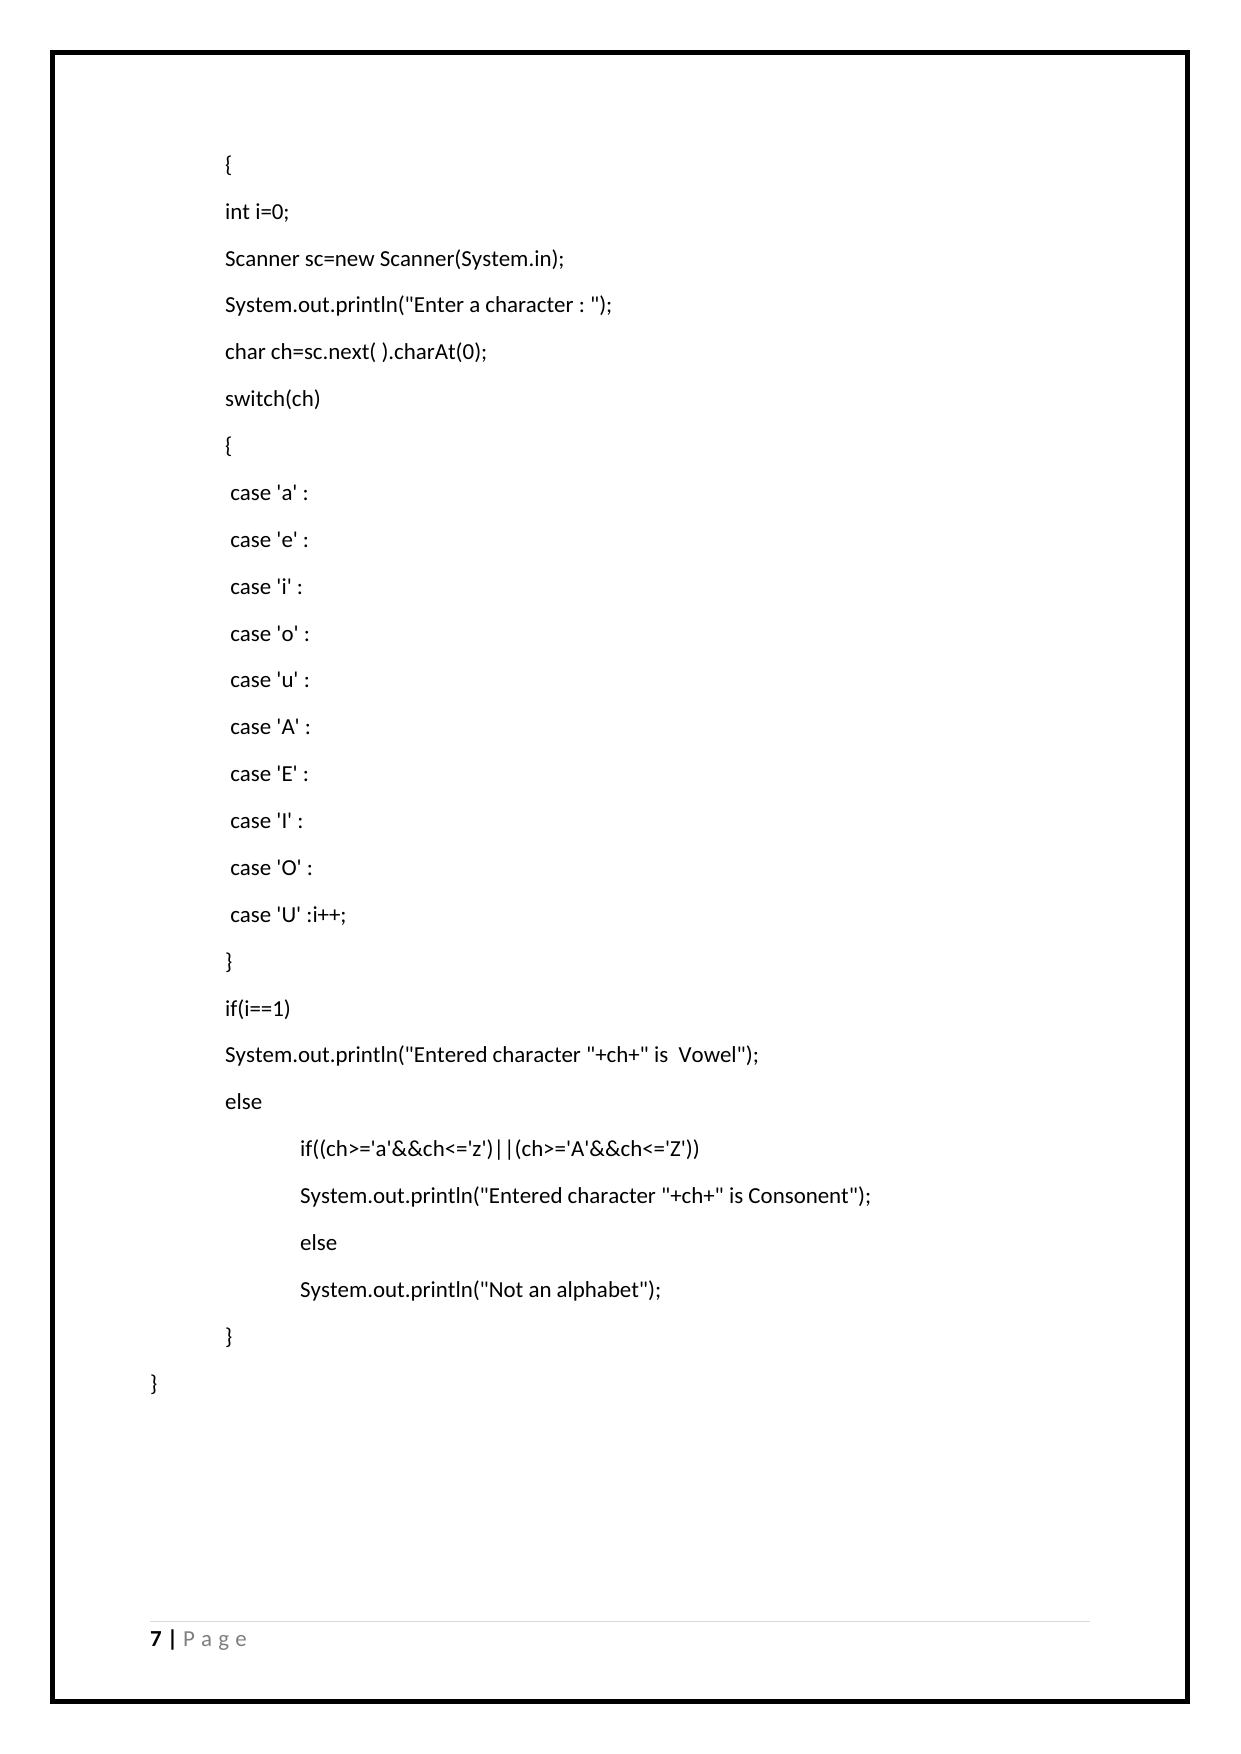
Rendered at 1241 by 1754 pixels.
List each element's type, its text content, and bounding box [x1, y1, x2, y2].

text case 'U' :i++; [150, 900, 1090, 928]
text char ch=sc.next( ).charAt(0); [150, 337, 1090, 366]
text Scanner sc=new Scanner(System.in); [150, 244, 1090, 272]
text } [150, 947, 1090, 975]
text case 'E' : [150, 759, 1090, 787]
text case 'I' : [150, 806, 1090, 834]
text int i=0; [150, 197, 1090, 225]
text System.out.println("Entered character "+ch+" is Consonent"); [150, 1181, 1090, 1209]
text case 'a' : [150, 478, 1090, 506]
text } [150, 1369, 1090, 1397]
text System.out.println("Entered character "+ch+" is Vowel"); [150, 1041, 1090, 1069]
text case 'A' : [150, 712, 1090, 741]
text case 'u' : [150, 666, 1090, 694]
text case 'o' : [150, 619, 1090, 647]
text { [150, 431, 1090, 459]
text System.out.println("Not an alphabet"); [150, 1275, 1090, 1303]
text } [150, 1322, 1090, 1350]
text if(i==1) [150, 994, 1090, 1022]
text case 'i' : [150, 572, 1090, 600]
text else [150, 1228, 1090, 1256]
text case 'O' : [150, 853, 1090, 881]
text case 'e' : [150, 525, 1090, 553]
text if((ch>='a'&&ch<='z')||(ch>='A'&&ch<='Z')) [150, 1134, 1090, 1162]
text switch(ch) [150, 384, 1090, 412]
text System.out.println("Enter a character : "); [150, 291, 1090, 319]
text { [150, 150, 1090, 178]
text else [150, 1087, 1090, 1116]
